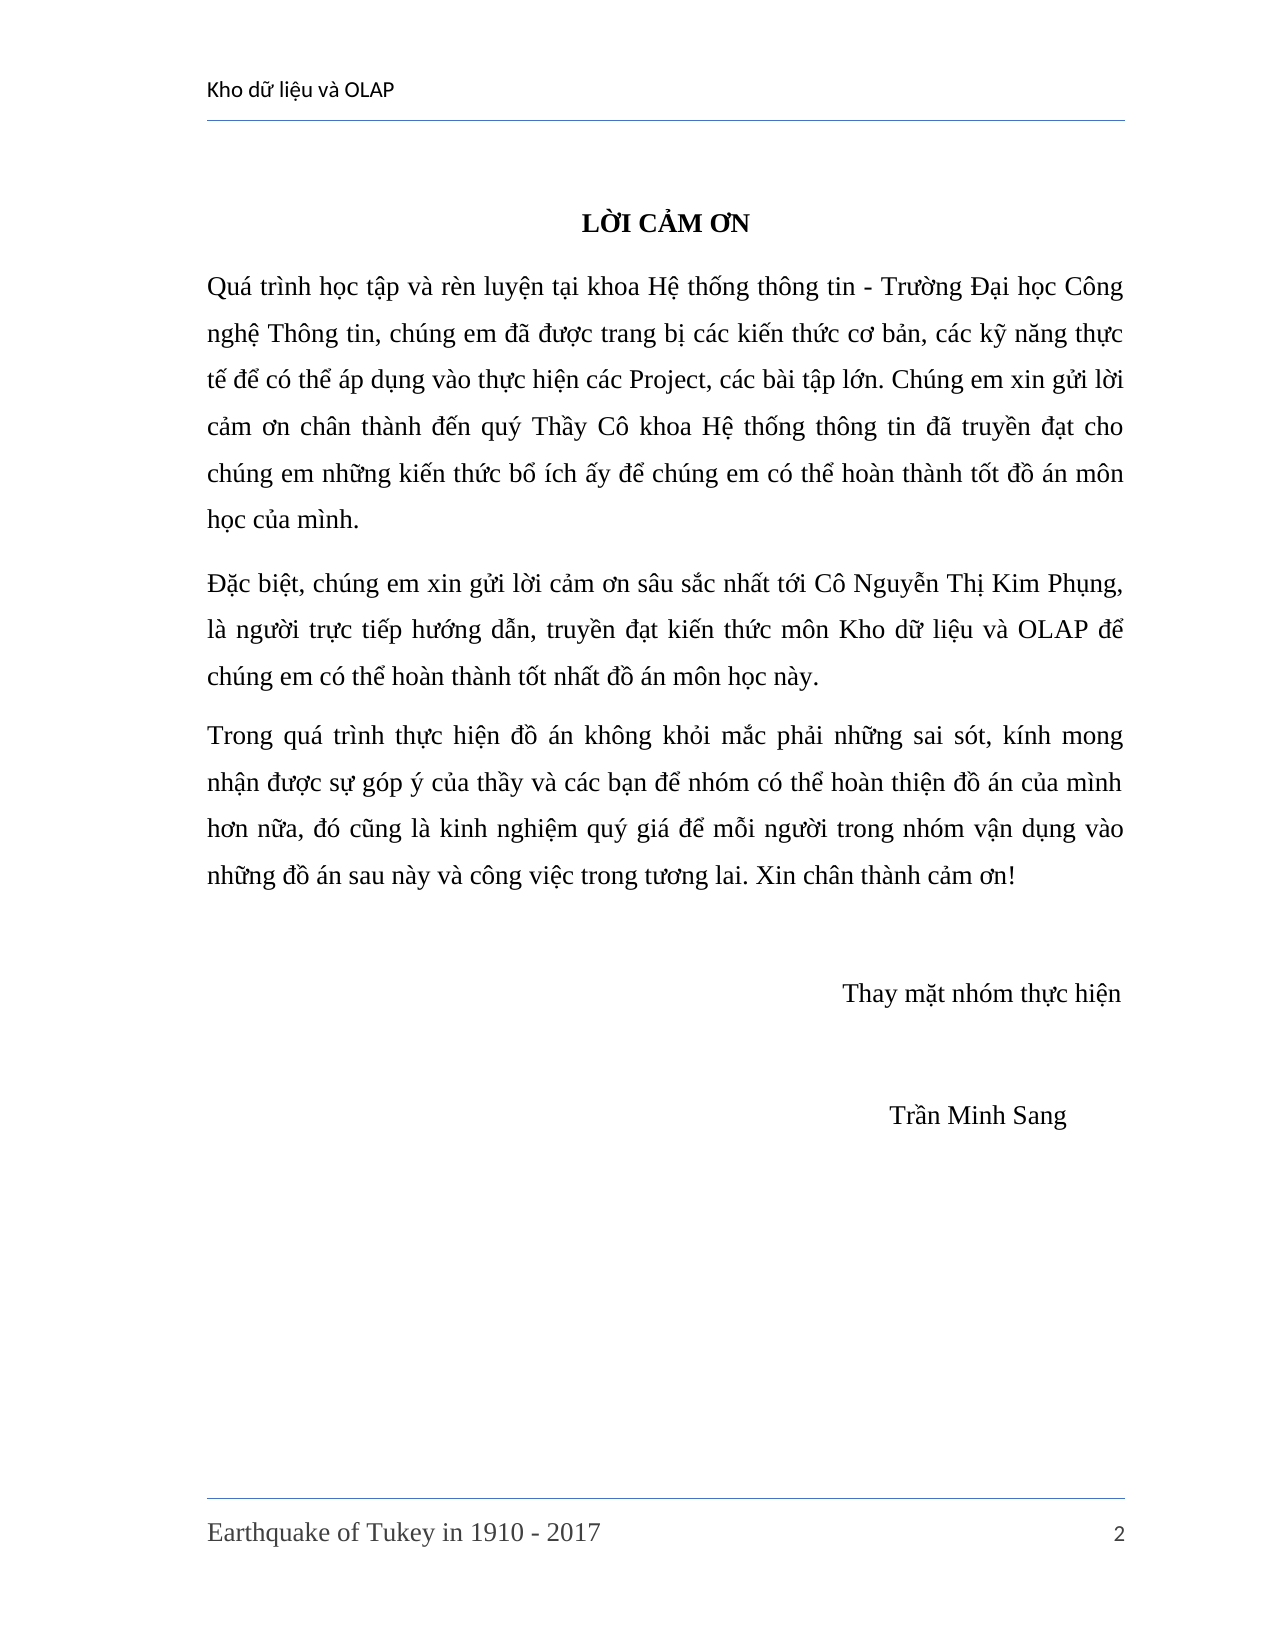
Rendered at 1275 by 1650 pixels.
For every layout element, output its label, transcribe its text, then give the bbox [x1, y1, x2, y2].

text Trần Minh Sang [207, 1099, 1125, 1130]
text Đặc biệt, chúng em xin gửi lời cảm ơn sâu sắc nhất tới Cô Nguyễn Thị Kim Phụng, là người trực tiếp hướng dẫn, truyền đạt kiến thức môn Kho dữ liệu và OLAP để chúng em có thể hoàn thành tốt nhất đồ án môn học này. [207, 567, 1125, 691]
text Thay mặt nhóm thực hiện [207, 977, 1125, 1008]
text Trong quá trình thực hiện đồ án không khỏi mắc phải những sai sót, kính mong nhận được sự góp ý của thầy và các bạn để nhóm có thể hoàn thiện đồ án của mình hơn nữa, đó cũng là kinh nghiệm quý giá để mỗi người trong nhóm vận dụng vào những đồ án sau này và công việc trong tương lai. Xin chân thành cảm ơn! [207, 719, 1125, 890]
text LỜI CẢM ƠN [207, 207, 1125, 238]
text Quá trình học tập và rèn luyện tại khoa Hệ thống thông tin - Trường Đại học Công nghệ Thông tin, chúng em đã được trang bị các kiến thức cơ bản, các kỹ năng thực tế để có thể áp dụng vào thực hiện các Project, các bài tập lớn. Chúng em xin gửi lời cảm ơn chân thành đến quý Thầy Cô khoa Hệ thống thông tin đã truyền đạt cho chúng em những kiến thức bổ ích ấy để chúng em có thể hoàn thành tốt đồ án môn học của mình. [207, 270, 1125, 534]
